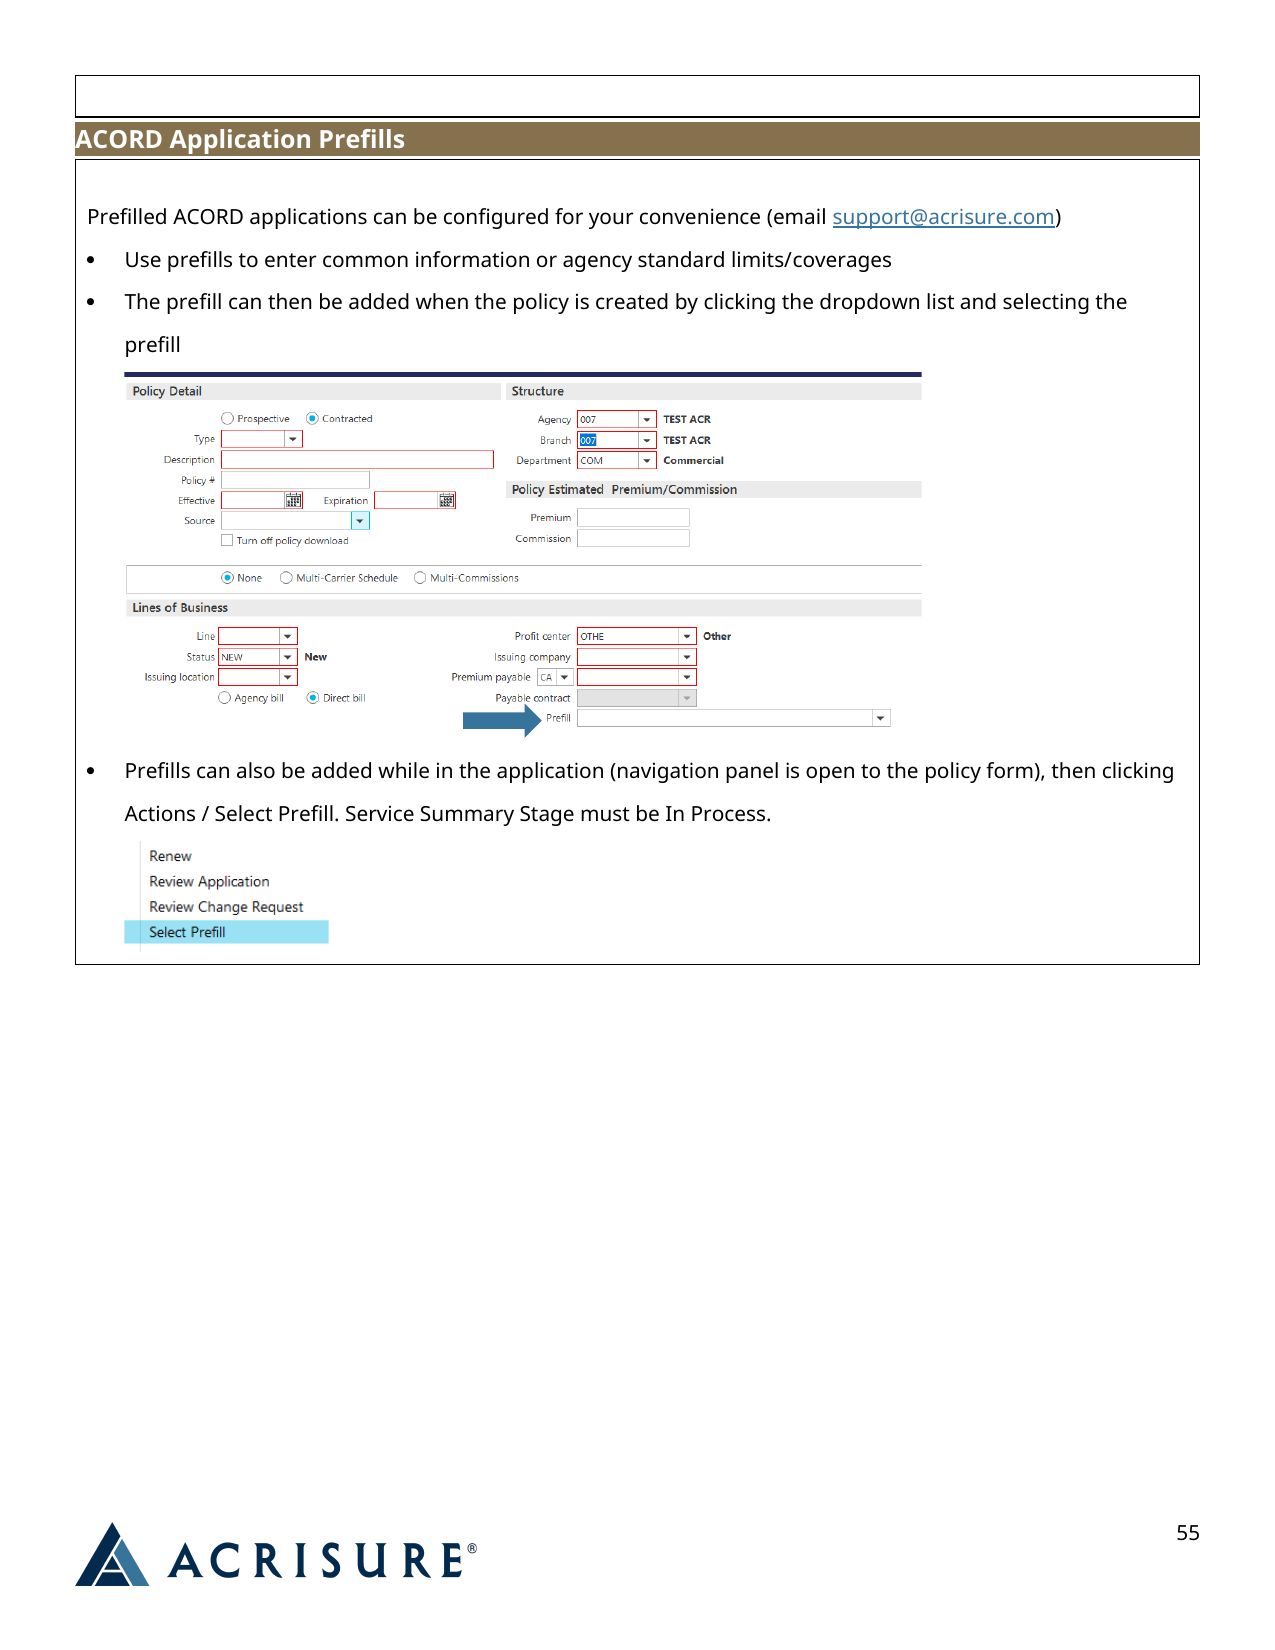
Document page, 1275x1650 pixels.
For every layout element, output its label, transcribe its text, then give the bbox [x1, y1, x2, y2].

picture [75, 1522, 477, 1586]
subtitle ACORD Application Prefills [75, 122, 1200, 156]
table_header Prefilled ACORD applications can be configured for your convenience (email support@acrisure.com) Use prefills to enter common information or agency standard limits/coverages The prefill can then be added when the policy is created by clicking the dropdown list and selecting the prefill Prefills can also be added while in the application (navigation panel is open to the policy form), then clicking Actions / Select Prefill. Service Summary Stage must be In Process. [76, 160, 1199, 964]
picture [124, 372, 922, 742]
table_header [76, 76, 1199, 116]
picture [124, 841, 329, 952]
